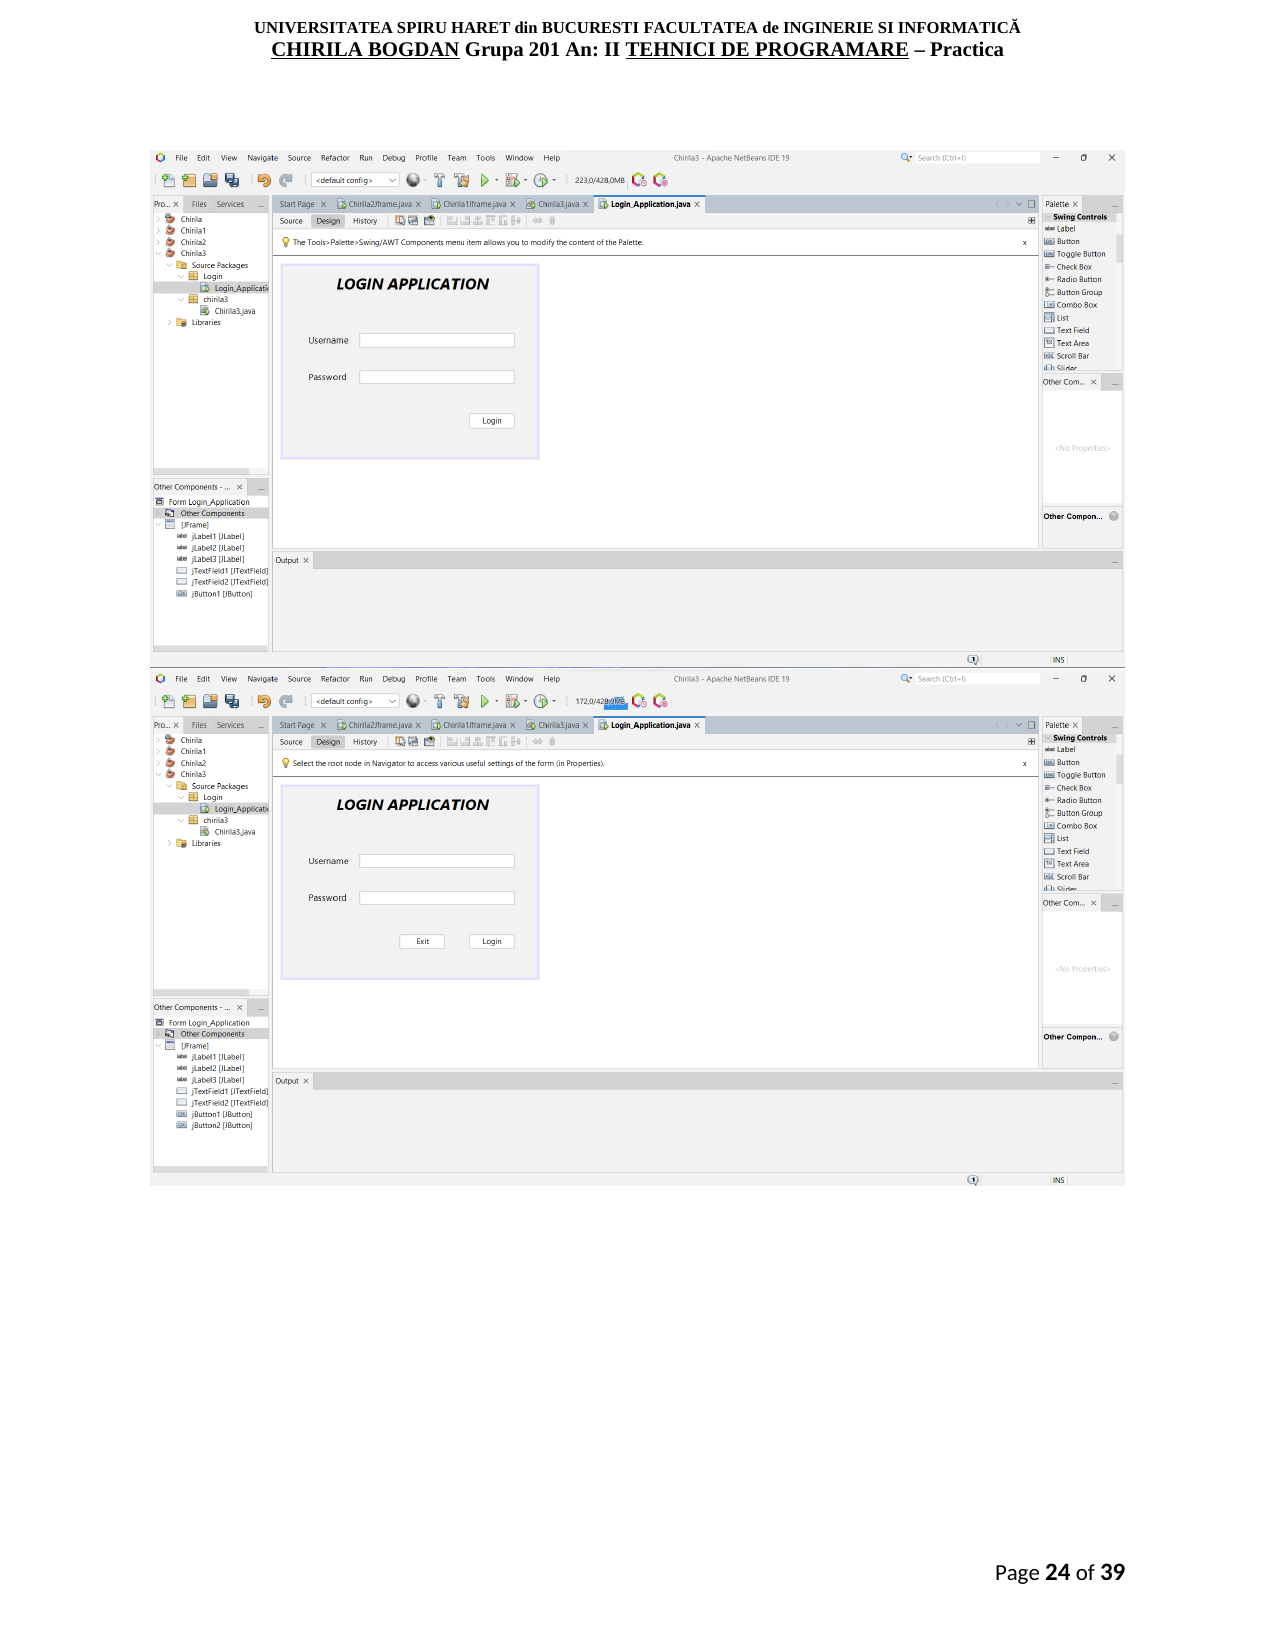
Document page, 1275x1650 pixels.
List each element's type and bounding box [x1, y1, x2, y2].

picture [150, 669, 1125, 1186]
picture [150, 150, 1125, 668]
